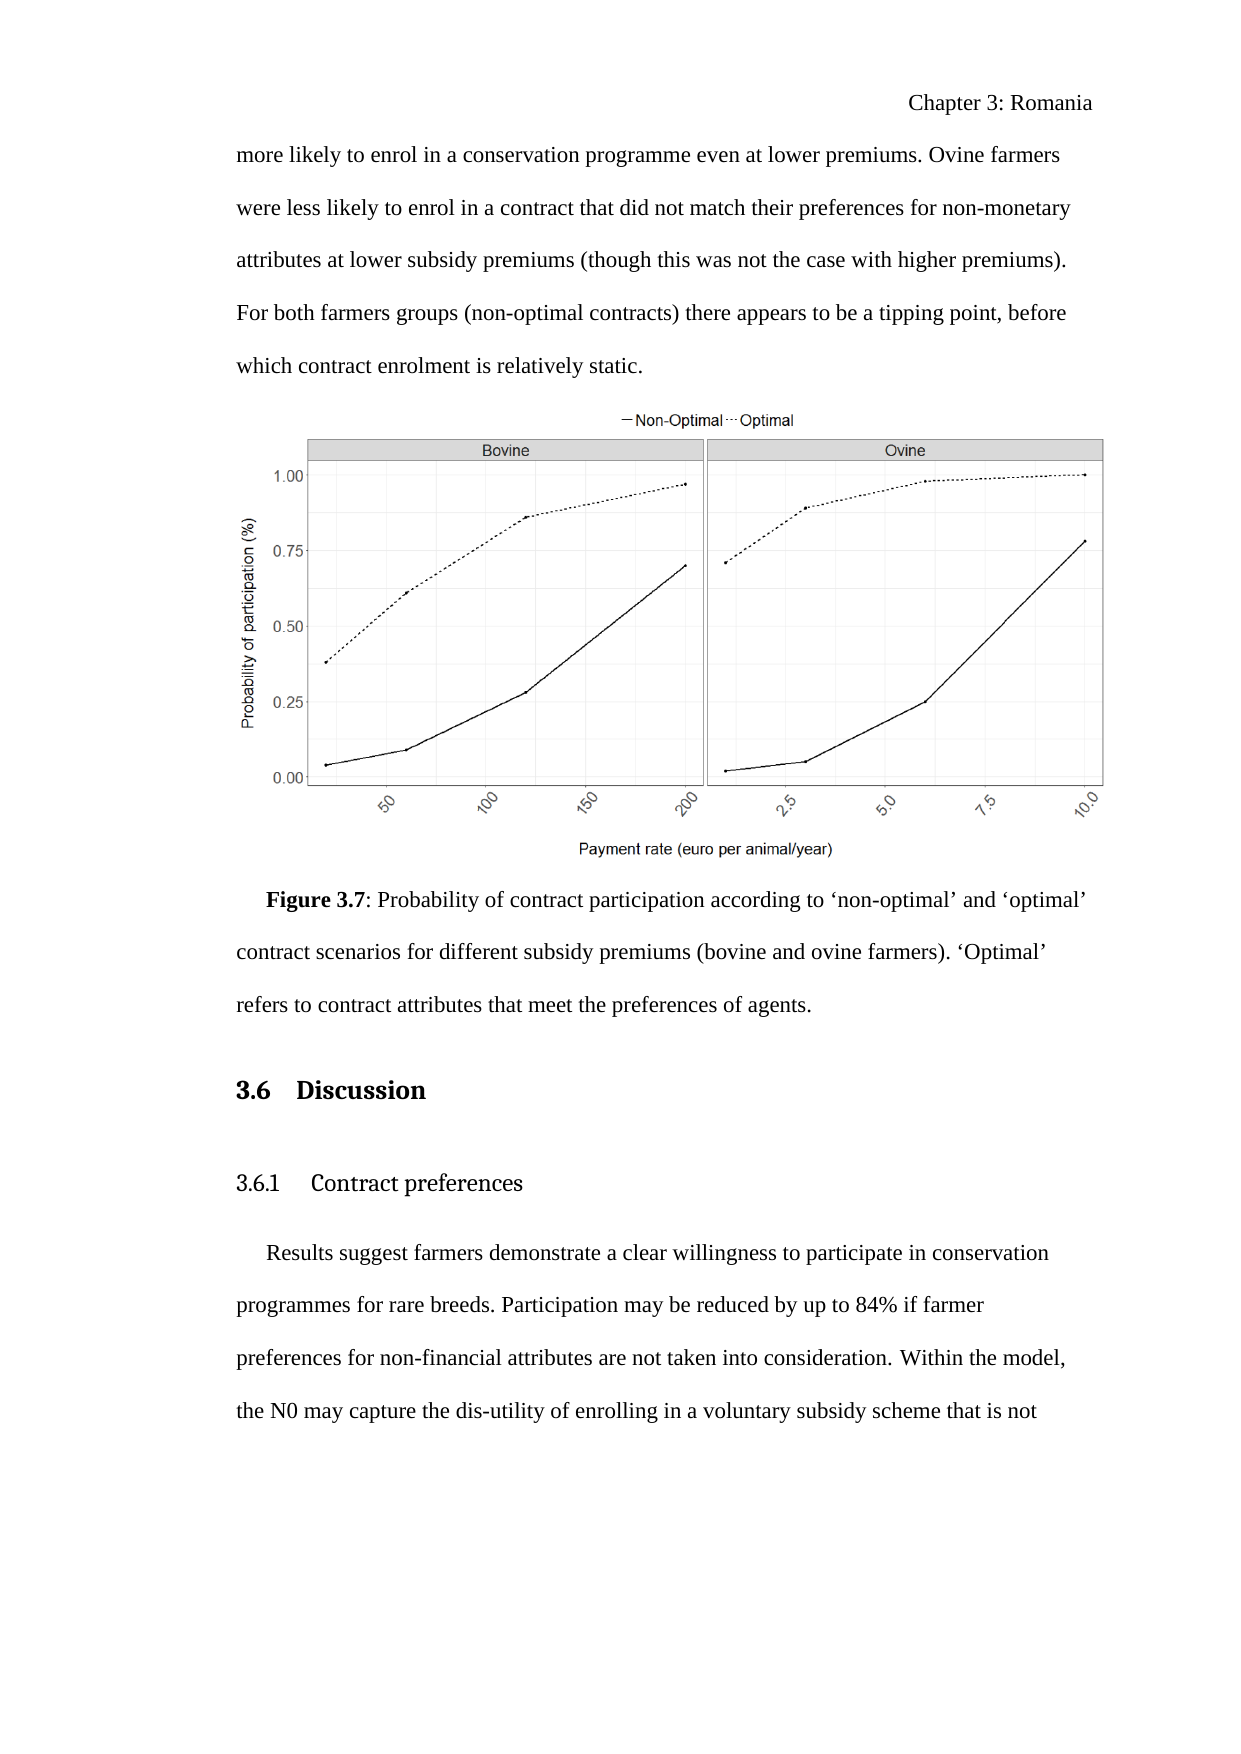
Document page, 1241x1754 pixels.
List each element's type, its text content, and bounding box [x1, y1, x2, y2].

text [236, 1239, 1092, 1423]
picture [236, 404, 1107, 860]
subtitle Discussion [236, 1075, 1092, 1106]
subtitle Contract preferences [236, 1169, 1092, 1197]
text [236, 141, 1092, 378]
